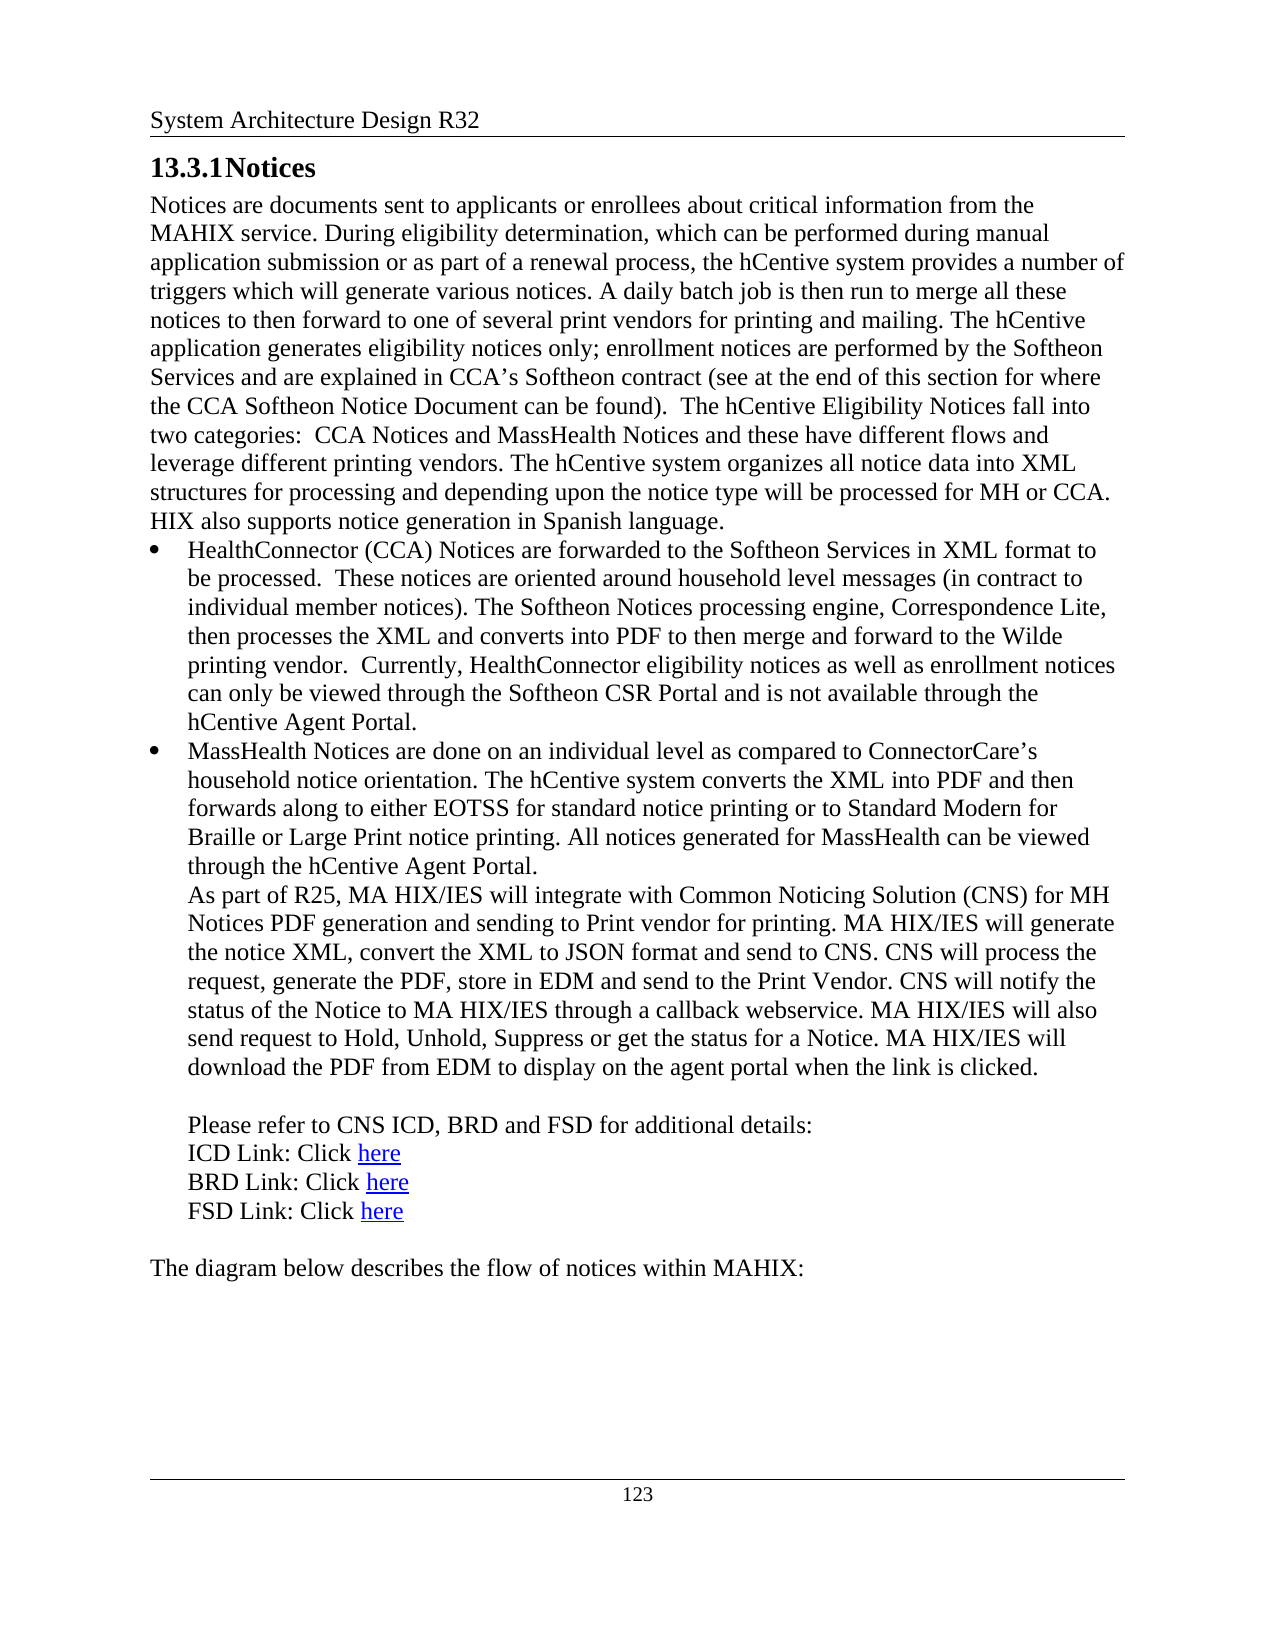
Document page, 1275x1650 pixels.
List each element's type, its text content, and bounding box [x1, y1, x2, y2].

text Please refer to CNS ICD, BRD and FSD for additional details: [187, 1110, 1125, 1138]
list HealthConnector (CCA) Notices are forwarded to the Softheon Services in XML format to be processed. These notices are oriented around household level messages (in contract to individual member notices). The Softheon Notices processing engine, Correspondence Lite, then processes the XML and converts into PDF to then merge and forward to the Wilde printing vendor. Currently, HealthConnector eligibility notices as well as enrollment notices can only be viewed through the Softheon CSR Portal and is not available through the hCentive Agent Portal. [150, 535, 1125, 736]
text BRD Link: Click here [187, 1167, 1125, 1196]
text FSD Link: Click here [187, 1196, 1125, 1225]
subtitle Notices [150, 150, 1125, 183]
text The diagram below describes the flow of notices within MAHIX: [150, 1253, 1125, 1282]
text As part of R25, MA HIX/IES will integrate with Common Noticing Solution (CNS) for MH Notices PDF generation and sending to Print vendor for printing. MA HIX/IES will generate the notice XML, convert the XML to JSON format and send to CNS. CNS will process the request, generate the PDF, store in EDM and send to the Print Vendor. CNS will notify the status of the Notice to MA HIX/IES through a callback webservice. MA HIX/IES will also send request to Hold, Unhold, Suppress or get the status for a Notice. MA HIX/IES will download the PDF from EDM to display on the agent portal when the link is clicked. [187, 880, 1125, 1081]
list MassHealth Notices are done on an individual level as compared to ConnectorCare’s household notice orientation. The hCentive system converts the XML into PDF and then forwards along to either EOTSS for standard notice printing or to Standard Modern for Braille or Large Print notice printing. All notices generated for MassHealth can be viewed through the hCentive Agent Portal. [150, 736, 1125, 880]
text Notices are documents sent to applicants or enrollees about critical information from the MAHIX service. During eligibility determination, which can be performed during manual application submission or as part of a renewal process, the hCentive system provides a number of triggers which will generate various notices. A daily batch job is then run to merge all these notices to then forward to one of several print vendors for printing and mailing. The hCentive application generates eligibility notices only; enrollment notices are performed by the Softheon Services and are explained in CCA’s Softheon contract (see at the end of this section for where the CCA Softheon Notice Document can be found). The hCentive Eligibility Notices fall into two categories: CCA Notices and MassHealth Notices and these have different flows and leverage different printing vendors. The hCentive system organizes all notice data into XML structures for processing and depending upon the notice type will be processed for MH or CCA. HIX also supports notice generation in Spanish language. [150, 190, 1125, 535]
text ICD Link: Click here [187, 1138, 1125, 1167]
